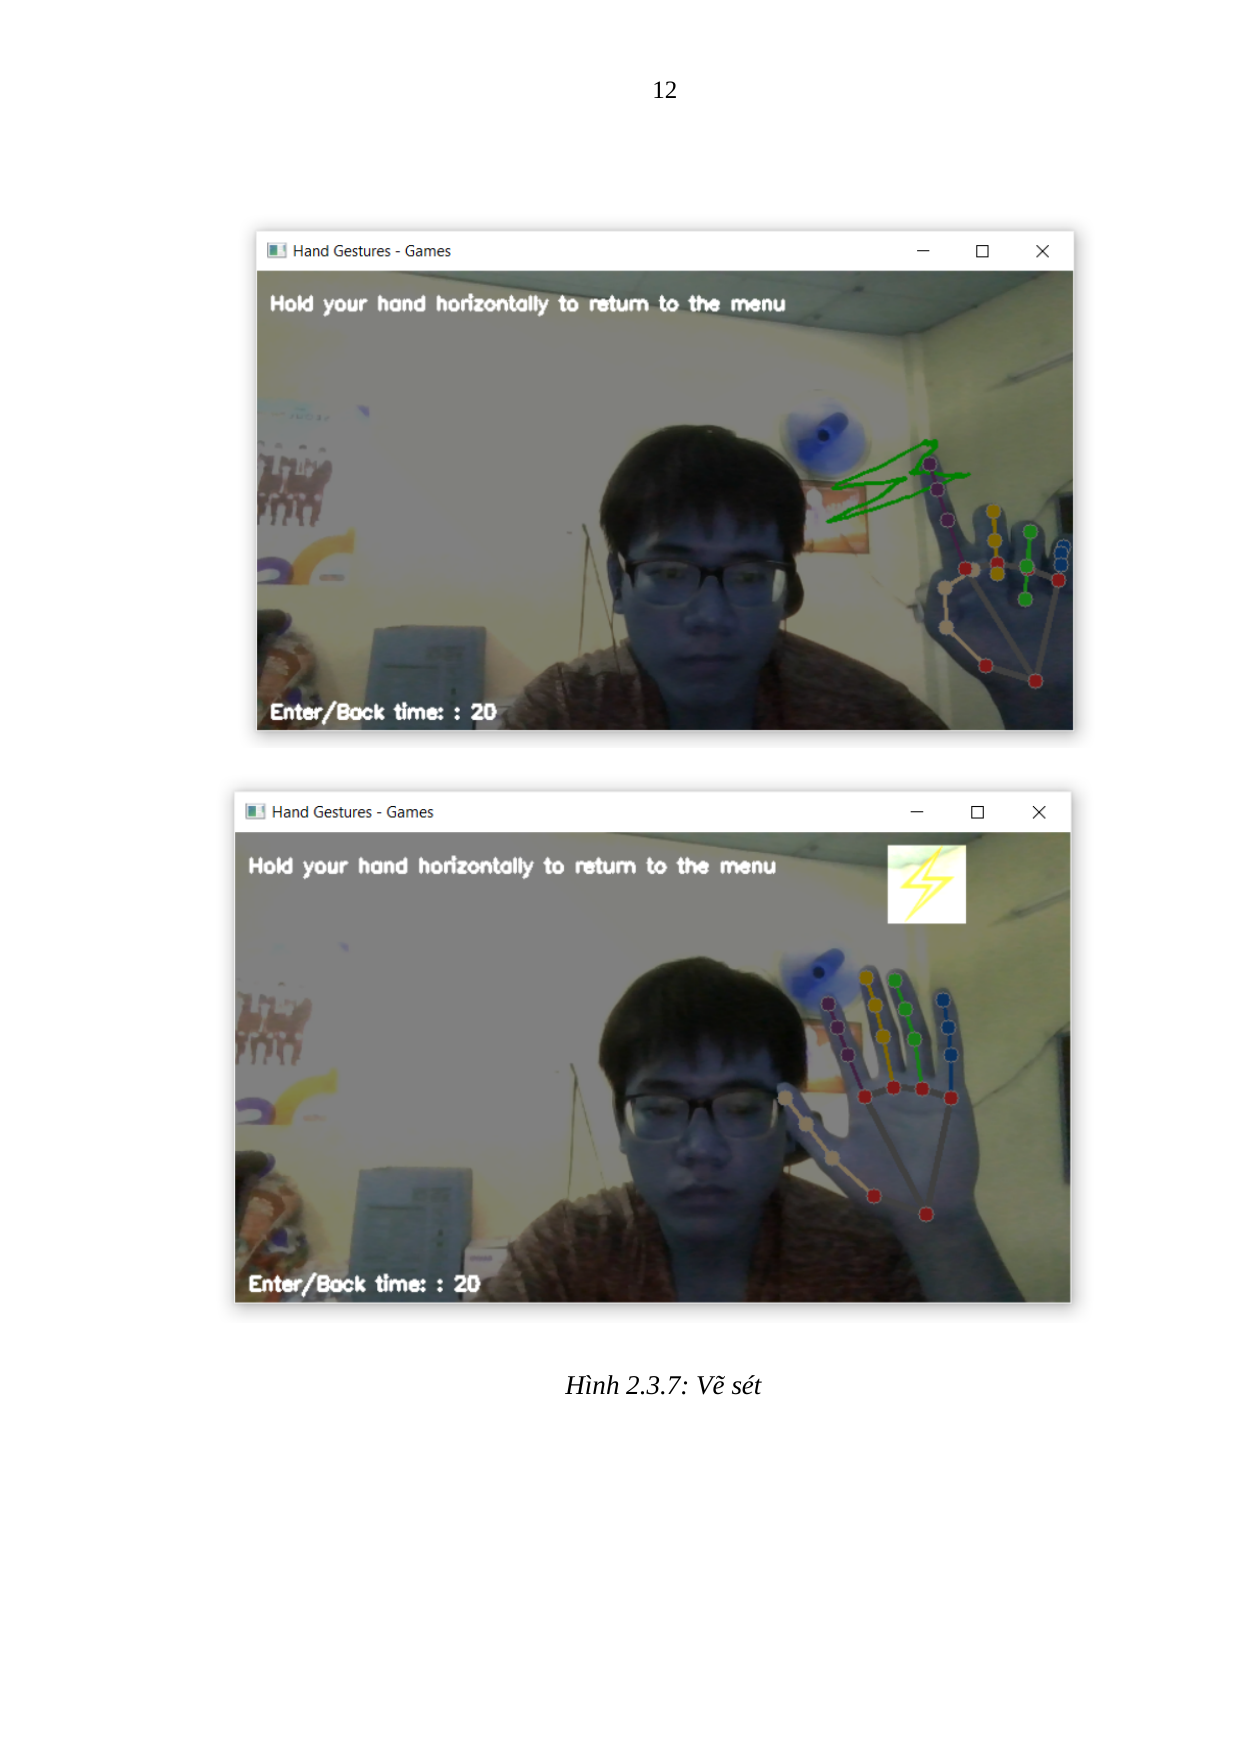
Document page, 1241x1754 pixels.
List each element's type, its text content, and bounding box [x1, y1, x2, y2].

picture [233, 206, 1095, 748]
picture [211, 772, 1118, 1323]
text Hình 2.3.7: Vẽ sét [207, 1369, 1122, 1400]
